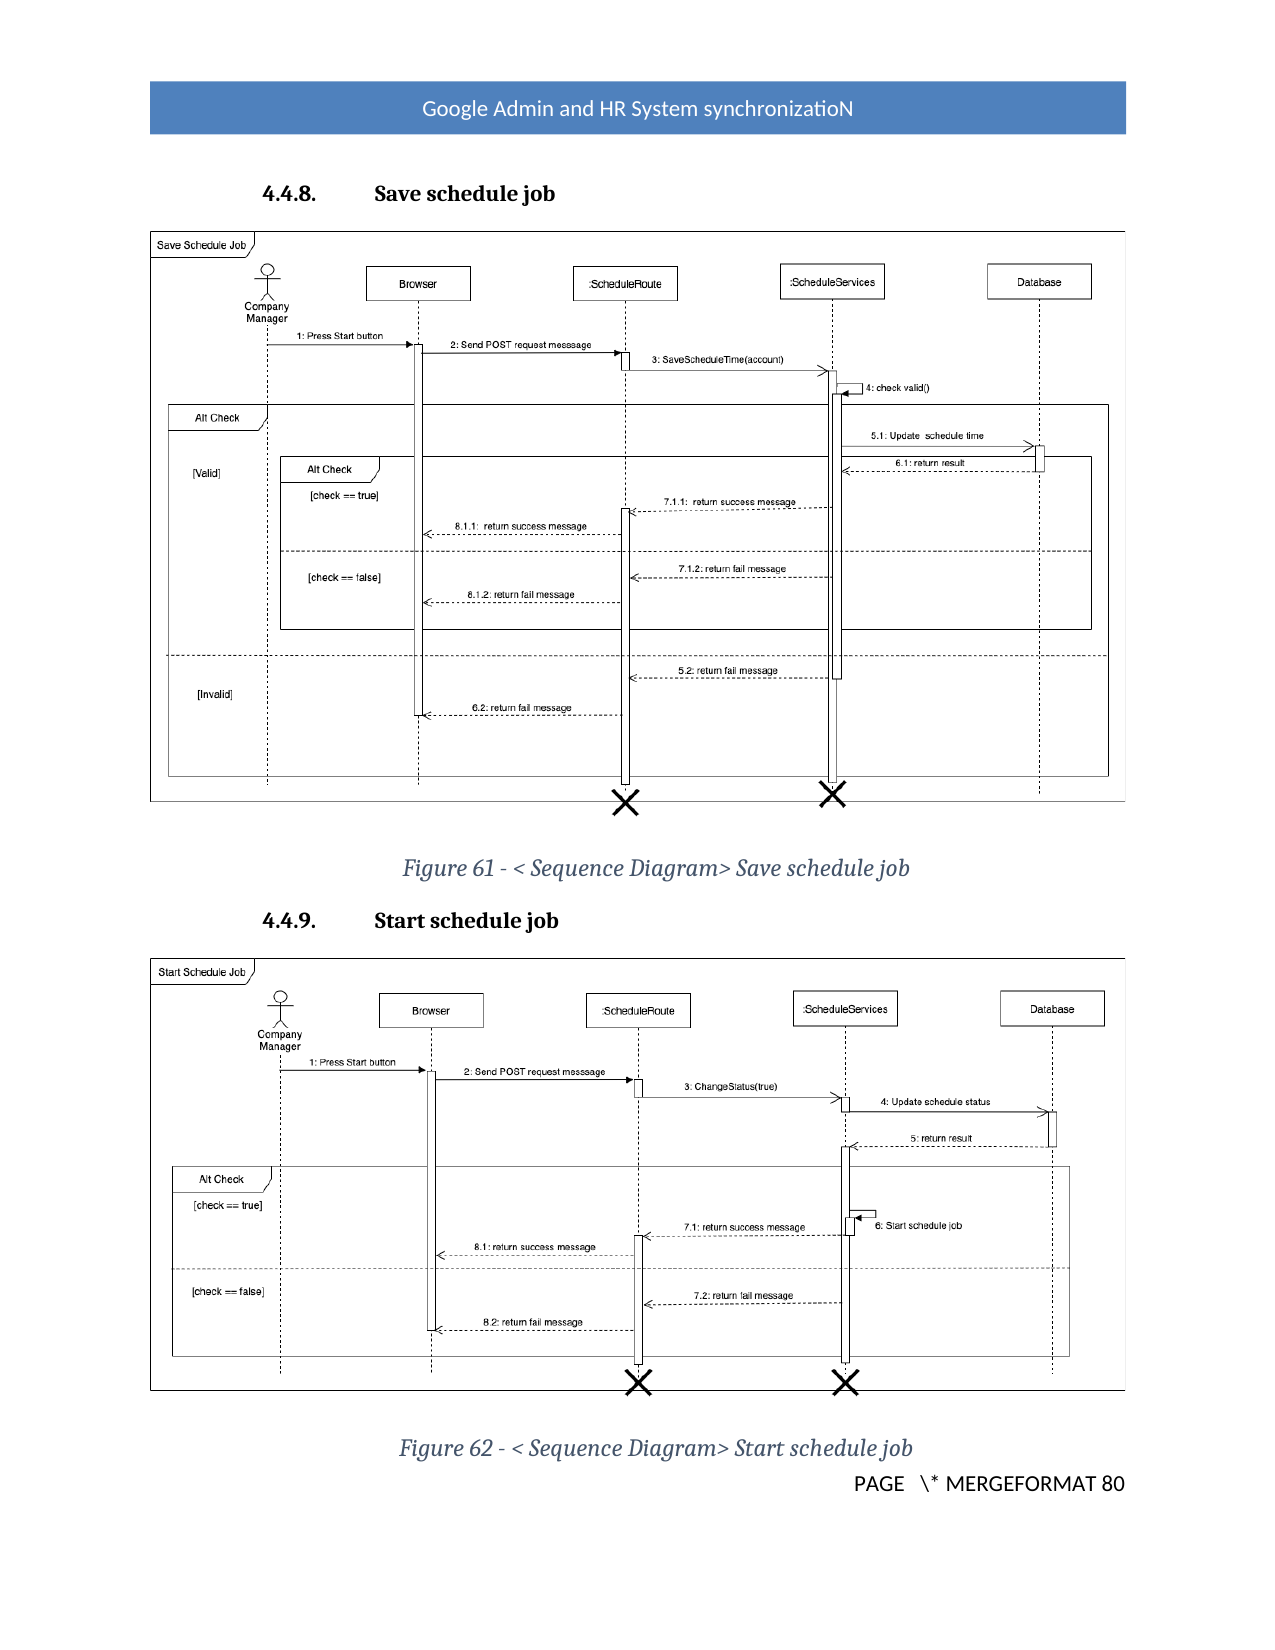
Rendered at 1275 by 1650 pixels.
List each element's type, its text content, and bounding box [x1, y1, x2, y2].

text Figure 61 - < Sequence Diagram> Save schedule job [187, 853, 1125, 882]
text Figure 62 - < Sequence Diagram> Start schedule job [187, 1433, 1125, 1462]
subtitle Save schedule job [262, 181, 1125, 207]
picture [150, 231, 1125, 821]
subtitle Start schedule job [262, 907, 1125, 934]
picture [150, 958, 1125, 1401]
